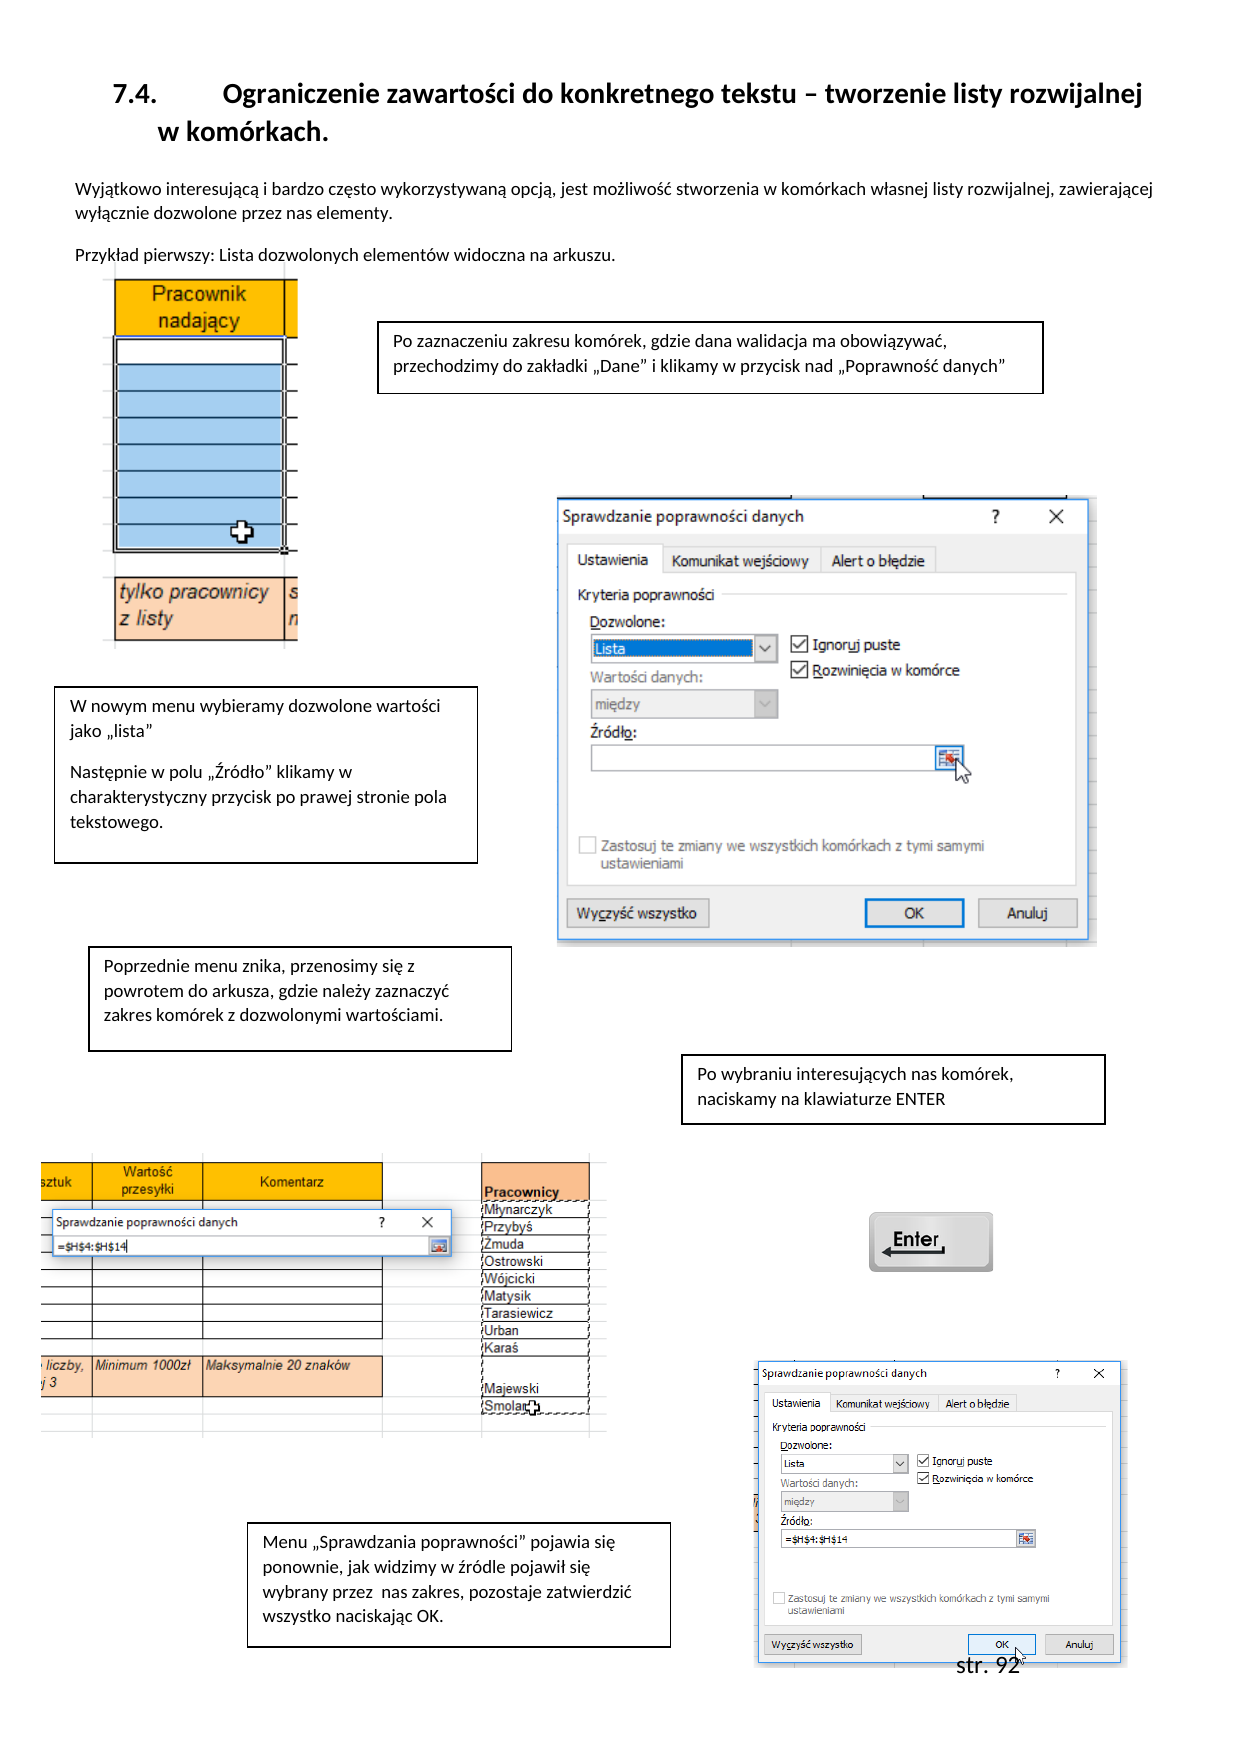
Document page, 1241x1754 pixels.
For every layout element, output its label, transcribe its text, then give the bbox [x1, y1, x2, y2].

picture [869, 1212, 994, 1272]
subtitle Ograniczenie zawartości do konkretnego tekstu – tworzenie listy rozwijalnej w komórkach. [112, 75, 1165, 149]
picture [959, 1663, 967, 1668]
picture [102, 266, 298, 649]
text Przykład pierwszy: Lista dozwolonych elementów widoczna na arkuszu. [75, 243, 1165, 266]
picture [41, 1153, 607, 1438]
picture [556, 495, 1097, 947]
text Wyjątkowo interesującą i bardzo często wykorzystywaną opcją, jest możliwość stworzenia w komórkach własnej listy rozwijalnej, zawierającej wyłącznie dozwolone przez nas elementy. [75, 177, 1165, 224]
picture [753, 1360, 1128, 1668]
